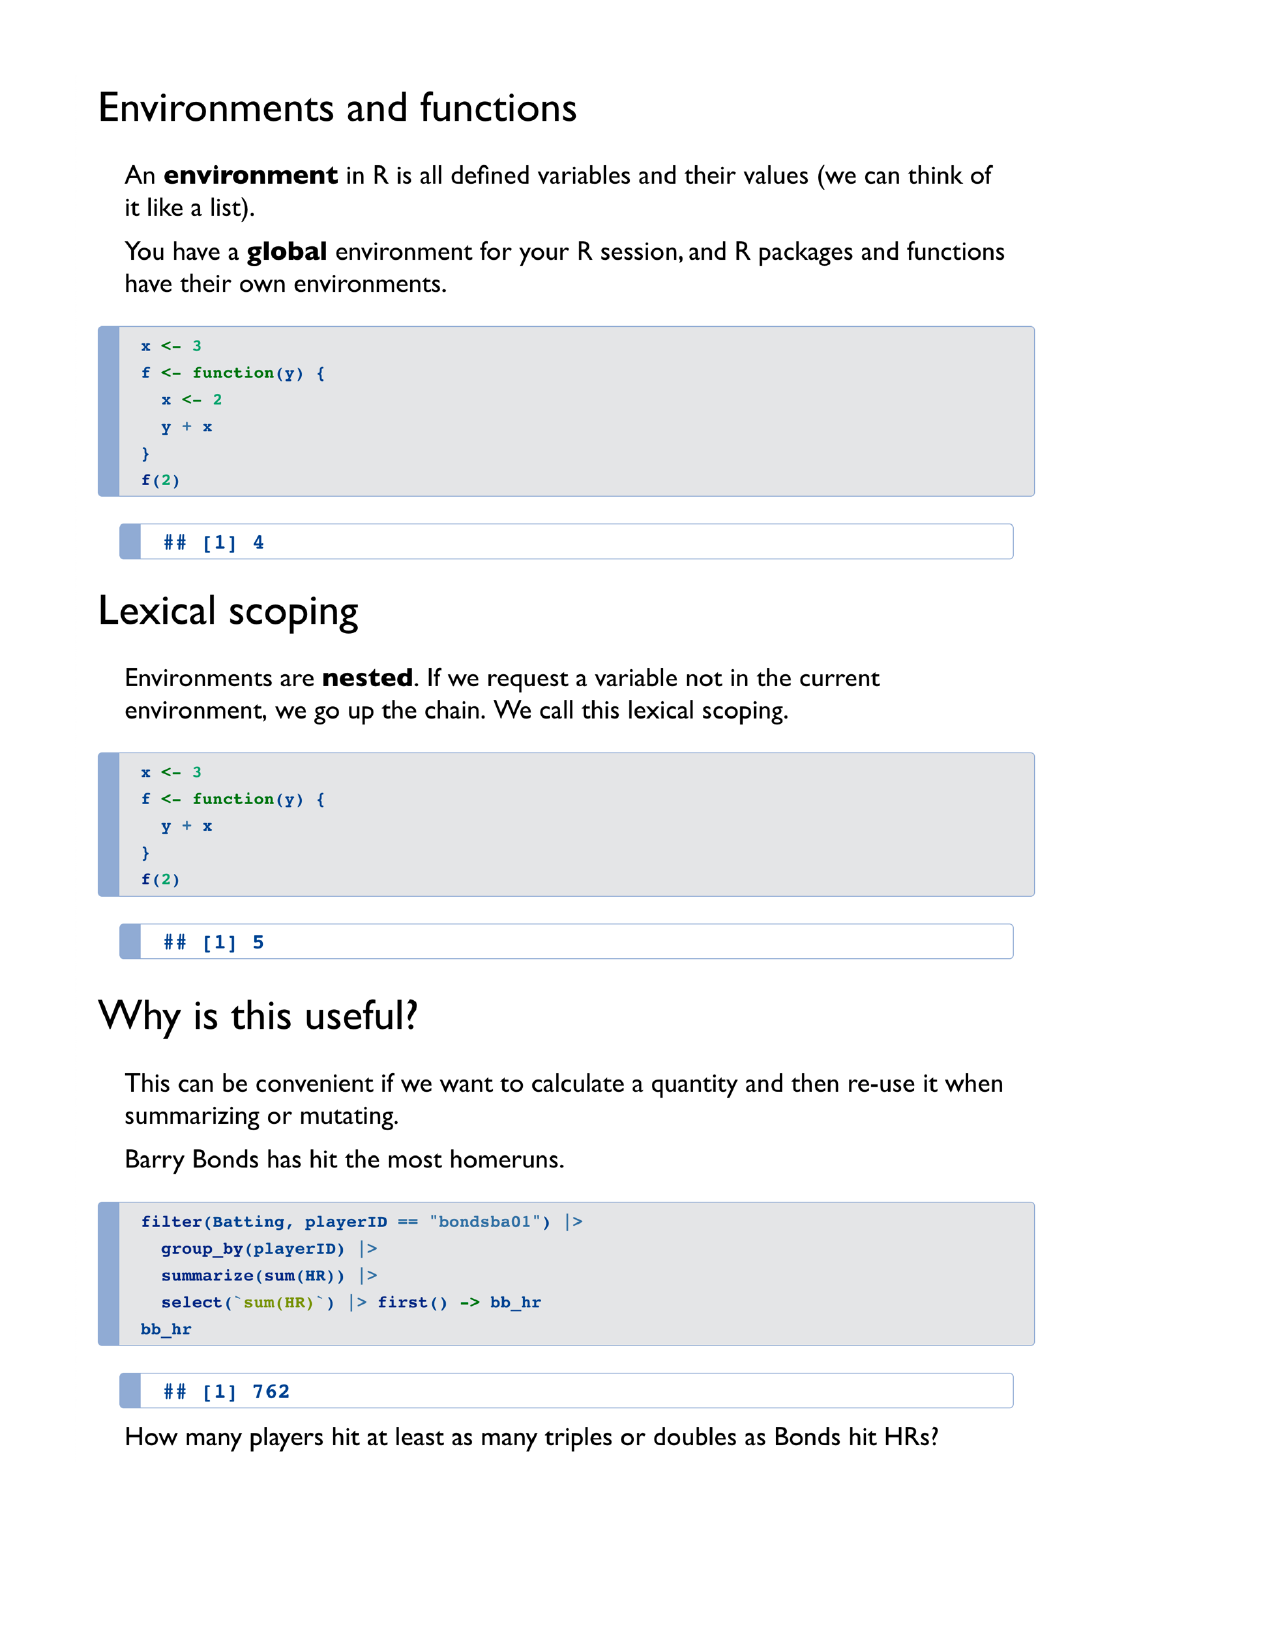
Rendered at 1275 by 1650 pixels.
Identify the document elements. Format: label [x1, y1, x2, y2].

picture [75, 75, 1050, 1462]
